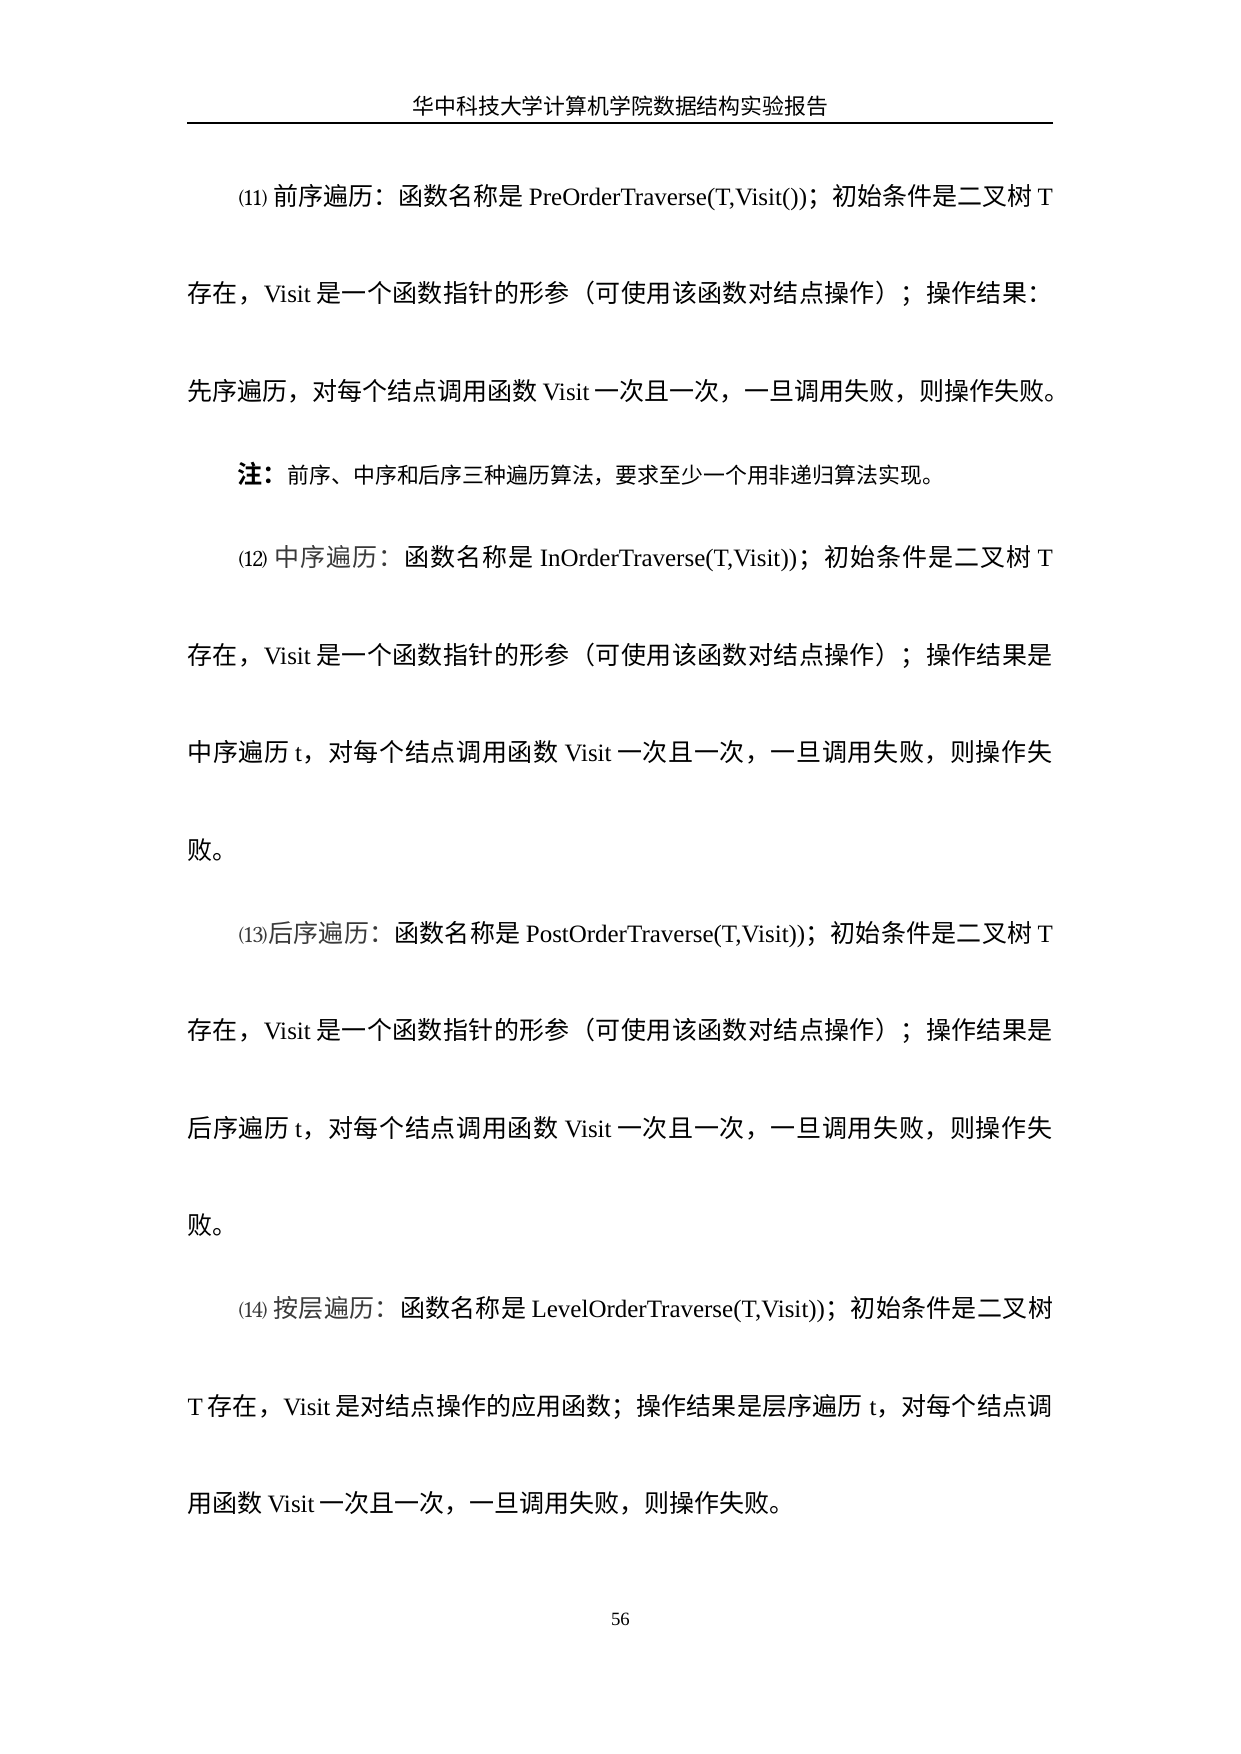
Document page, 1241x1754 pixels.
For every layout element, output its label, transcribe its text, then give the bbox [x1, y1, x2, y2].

text ⒀后序遍历：函数名称是PostOrderTraverse(T,Visit))；初始条件是二叉树T存在，Visit是一个函数指针的形参（可使用该函数对结点操作）；操作结果是后序遍历t，对每个结点调用函数Visit一次且一次，一旦调用失败，则操作失败。 [187, 899, 1053, 1256]
text 注：前序、中序和后序三种遍历算法，要求至少一个用非递归算法实现。 [187, 440, 1053, 505]
text ⒁按层遍历：函数名称是LevelOrderTraverse(T,Visit))；初始条件是二叉树T存在，Visit是对结点操作的应用函数；操作结果是层序遍历t，对每个结点调用函数Visit一次且一次，一旦调用失败，则操作失败。 [187, 1274, 1053, 1534]
text ⑿中序遍历：函数名称是InOrderTraverse(T,Visit))；初始条件是二叉树T存在，Visit是一个函数指针的形参（可使用该函数对结点操作）；操作结果是中序遍历t，对每个结点调用函数Visit一次且一次，一旦调用失败，则操作失败。 [187, 523, 1053, 881]
text ⑾前序遍历：函数名称是PreOrderTraverse(T,Visit())；初始条件是二叉树T存在，Visit是一个函数指针的形参（可使用该函数对结点操作）；操作结果：先序遍历，对每个结点调用函数Visit一次且一次，一旦调用失败，则操作失败。 [187, 162, 1053, 422]
